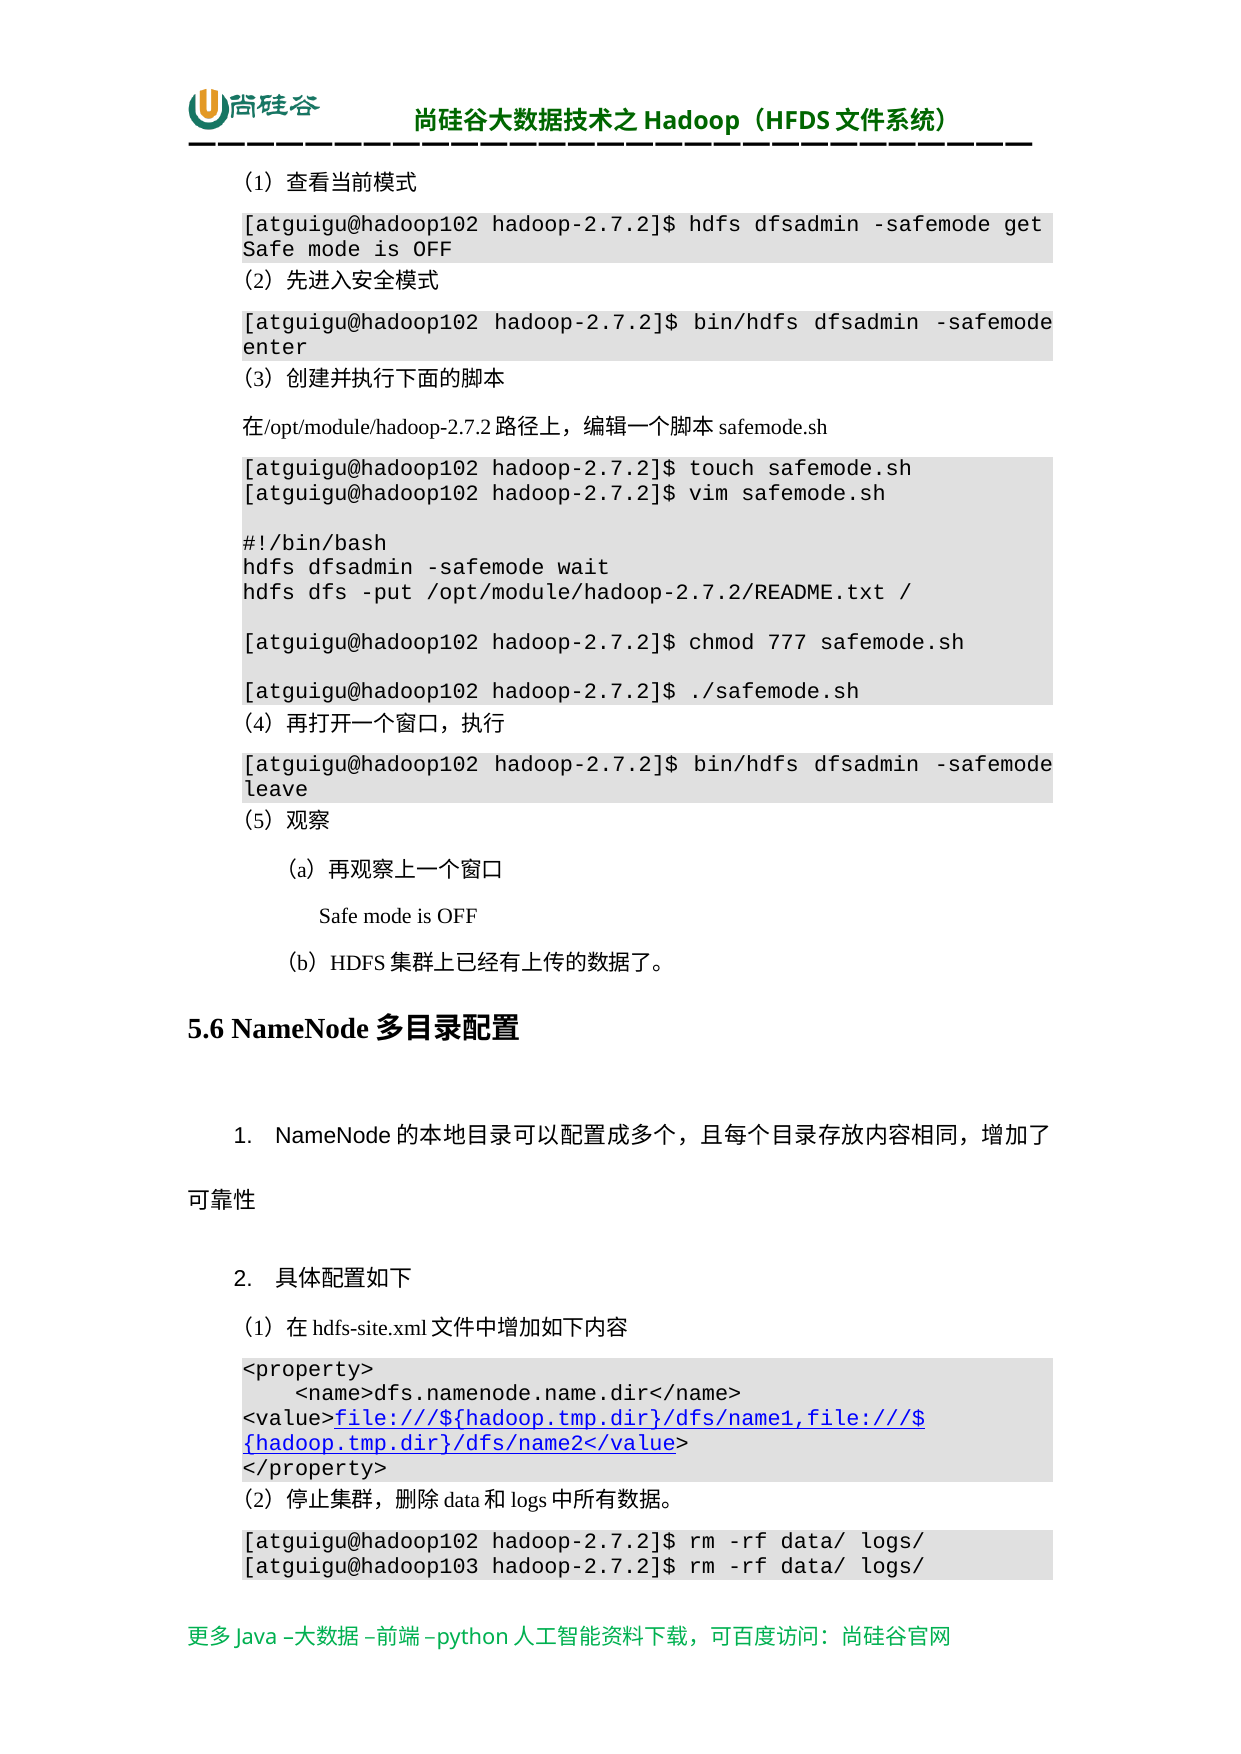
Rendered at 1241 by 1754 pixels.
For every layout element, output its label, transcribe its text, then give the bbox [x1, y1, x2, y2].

text （b）HDFS集群上已经有上传的数据了。 [231, 945, 1053, 977]
text [atguigu@hadoop102 hadoop-2.7.2]$ vim safemode.sh [242, 482, 1053, 507]
text <name>dfs.namenode.name.dir</name> [242, 1383, 1053, 1407]
text [atguigu@hadoop102 hadoop-2.7.2]$ rm -rf data/ logs/ [242, 1530, 1053, 1555]
text [atguigu@hadoop102 hadoop-2.7.2]$ hdfs dfsadmin -safemode get [242, 213, 1053, 238]
text [atguigu@hadoop102 hadoop-2.7.2]$ bin/hdfs dfsadmin -safemode leave [242, 753, 1053, 803]
text （5）观察 [187, 803, 1053, 836]
text （a）再观察上一个窗口 [231, 851, 1053, 884]
subtitle 5.6 NameNode多目录配置 [187, 993, 1053, 1058]
text （2）先进入安全模式 [187, 263, 1053, 295]
text <property> [242, 1358, 1053, 1383]
text 在/opt/module/hadoop-2.7.2路径上，编辑一个脚本safemode.sh [198, 409, 1053, 441]
text [atguigu@hadoop102 hadoop-2.7.2]$ chmod 777 safemode.sh [242, 631, 1053, 656]
text [atguigu@hadoop102 hadoop-2.7.2]$ bin/hdfs dfsadmin -safemode enter [242, 311, 1053, 361]
text 2. 具体配置如下 [187, 1244, 1053, 1309]
text </property> [242, 1457, 1053, 1482]
text Safe mode is OFF [242, 238, 1053, 263]
text [atguigu@hadoop102 hadoop-2.7.2]$ touch safemode.sh [242, 457, 1053, 482]
text （3）创建并执行下面的脚本 [187, 361, 1053, 393]
text #!/bin/bash [242, 532, 1053, 556]
text （2）停止集群，删除data和logs中所有数据。 [187, 1482, 1053, 1514]
text hdfs dfsadmin -safemode wait [242, 556, 1053, 581]
text （1）在hdfs-site.xml文件中增加如下内容 [187, 1309, 1053, 1342]
text <value>file:///${hadoop.tmp.dir}/dfs/name1,file:///${hadoop.tmp.dir}/dfs/name2</value> [242, 1407, 1053, 1457]
text 1. NameNode的本地目录可以配置成多个，且每个目录存放内容相同，增加了可靠性 [187, 1102, 1053, 1232]
picture [187, 88, 320, 130]
text [atguigu@hadoop102 hadoop-2.7.2]$ ./safemode.sh [242, 680, 1053, 705]
text hdfs dfs -put /opt/module/hadoop-2.7.2/README.txt / [242, 581, 1053, 606]
text [atguigu@hadoop103 hadoop-2.7.2]$ rm -rf data/ logs/ [242, 1555, 1053, 1580]
text （4）再打开一个窗口，执行 [187, 705, 1053, 738]
text （1）查看当前模式 [187, 165, 1053, 197]
text Safe mode is OFF [275, 900, 1053, 932]
